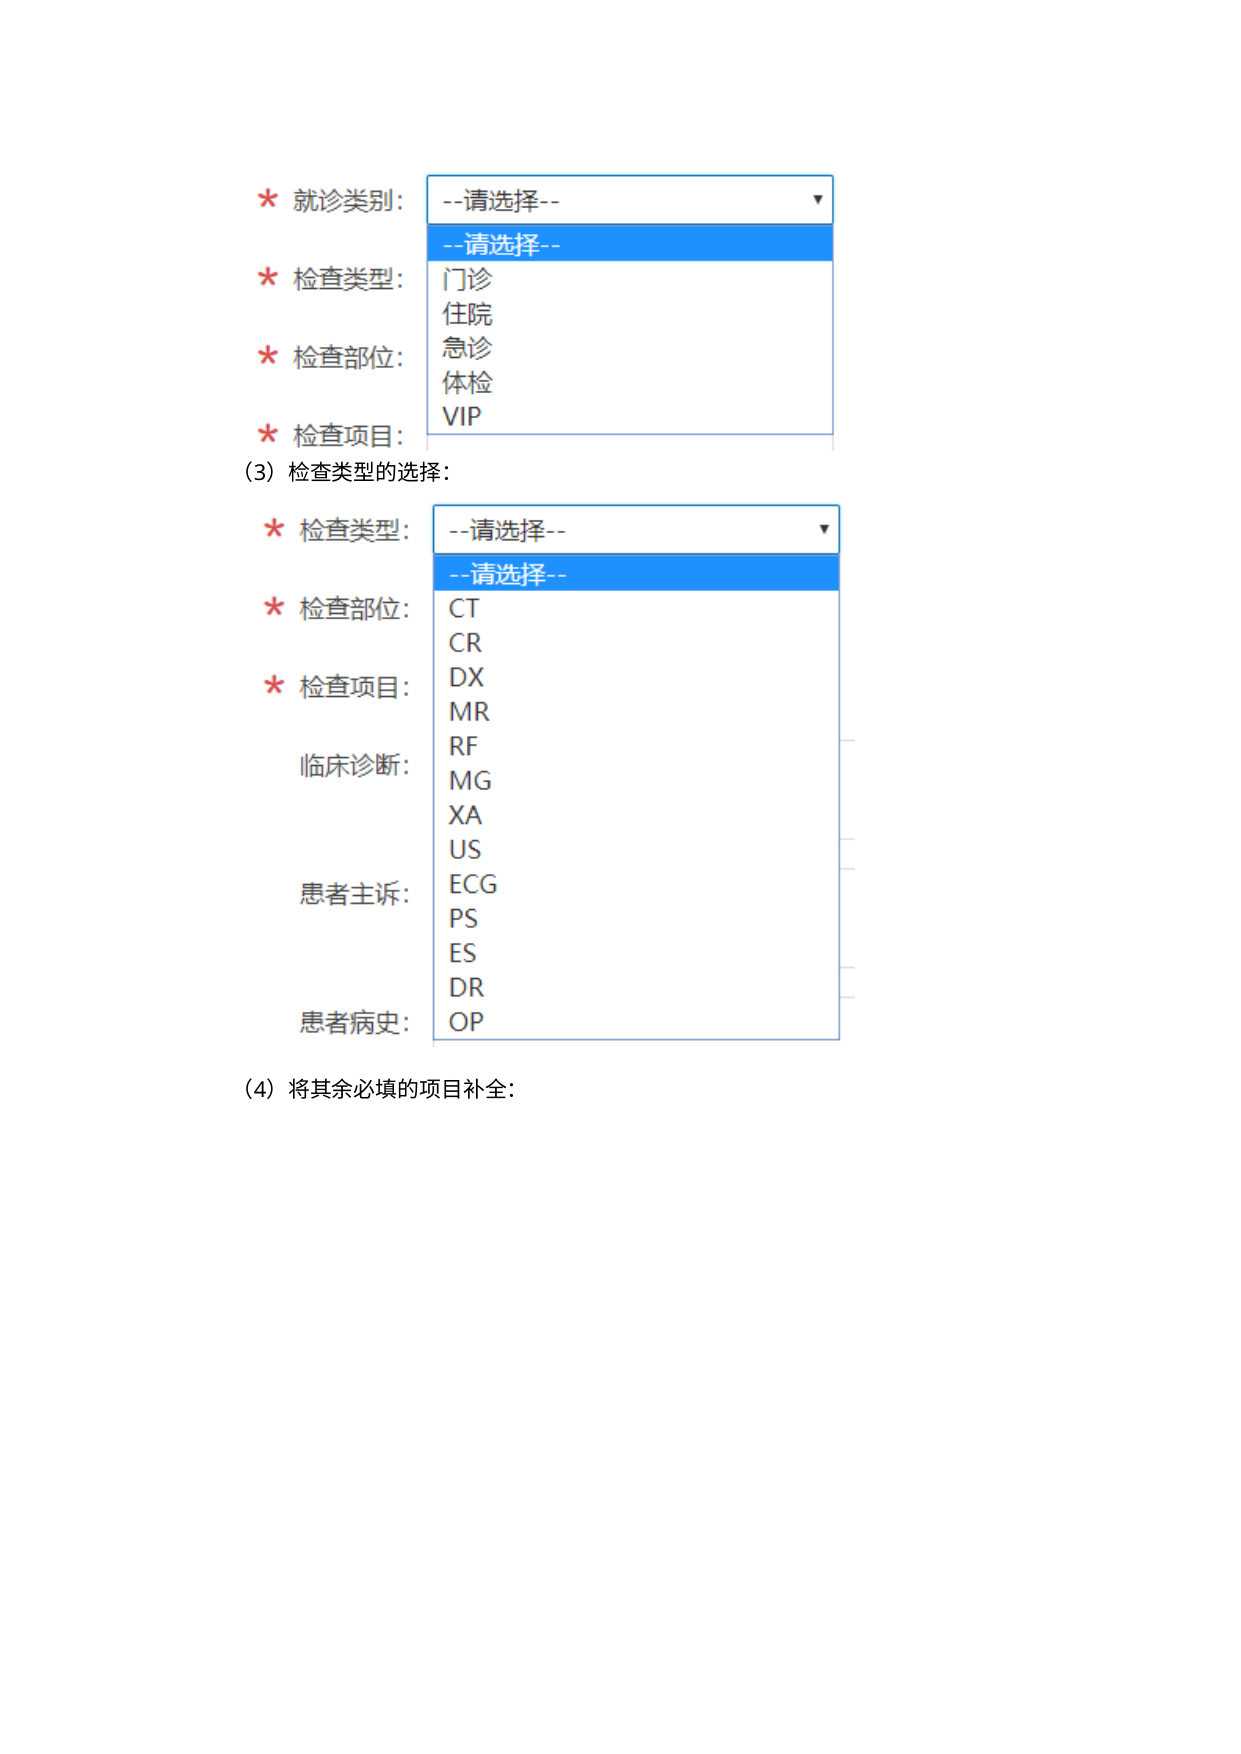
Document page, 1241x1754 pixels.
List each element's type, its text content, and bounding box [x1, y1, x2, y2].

picture [231, 487, 855, 1047]
text （3）检查类型的选择： [187, 454, 1053, 487]
text （4）将其余必填的项目补全： [187, 1072, 1053, 1104]
picture [231, 162, 844, 451]
